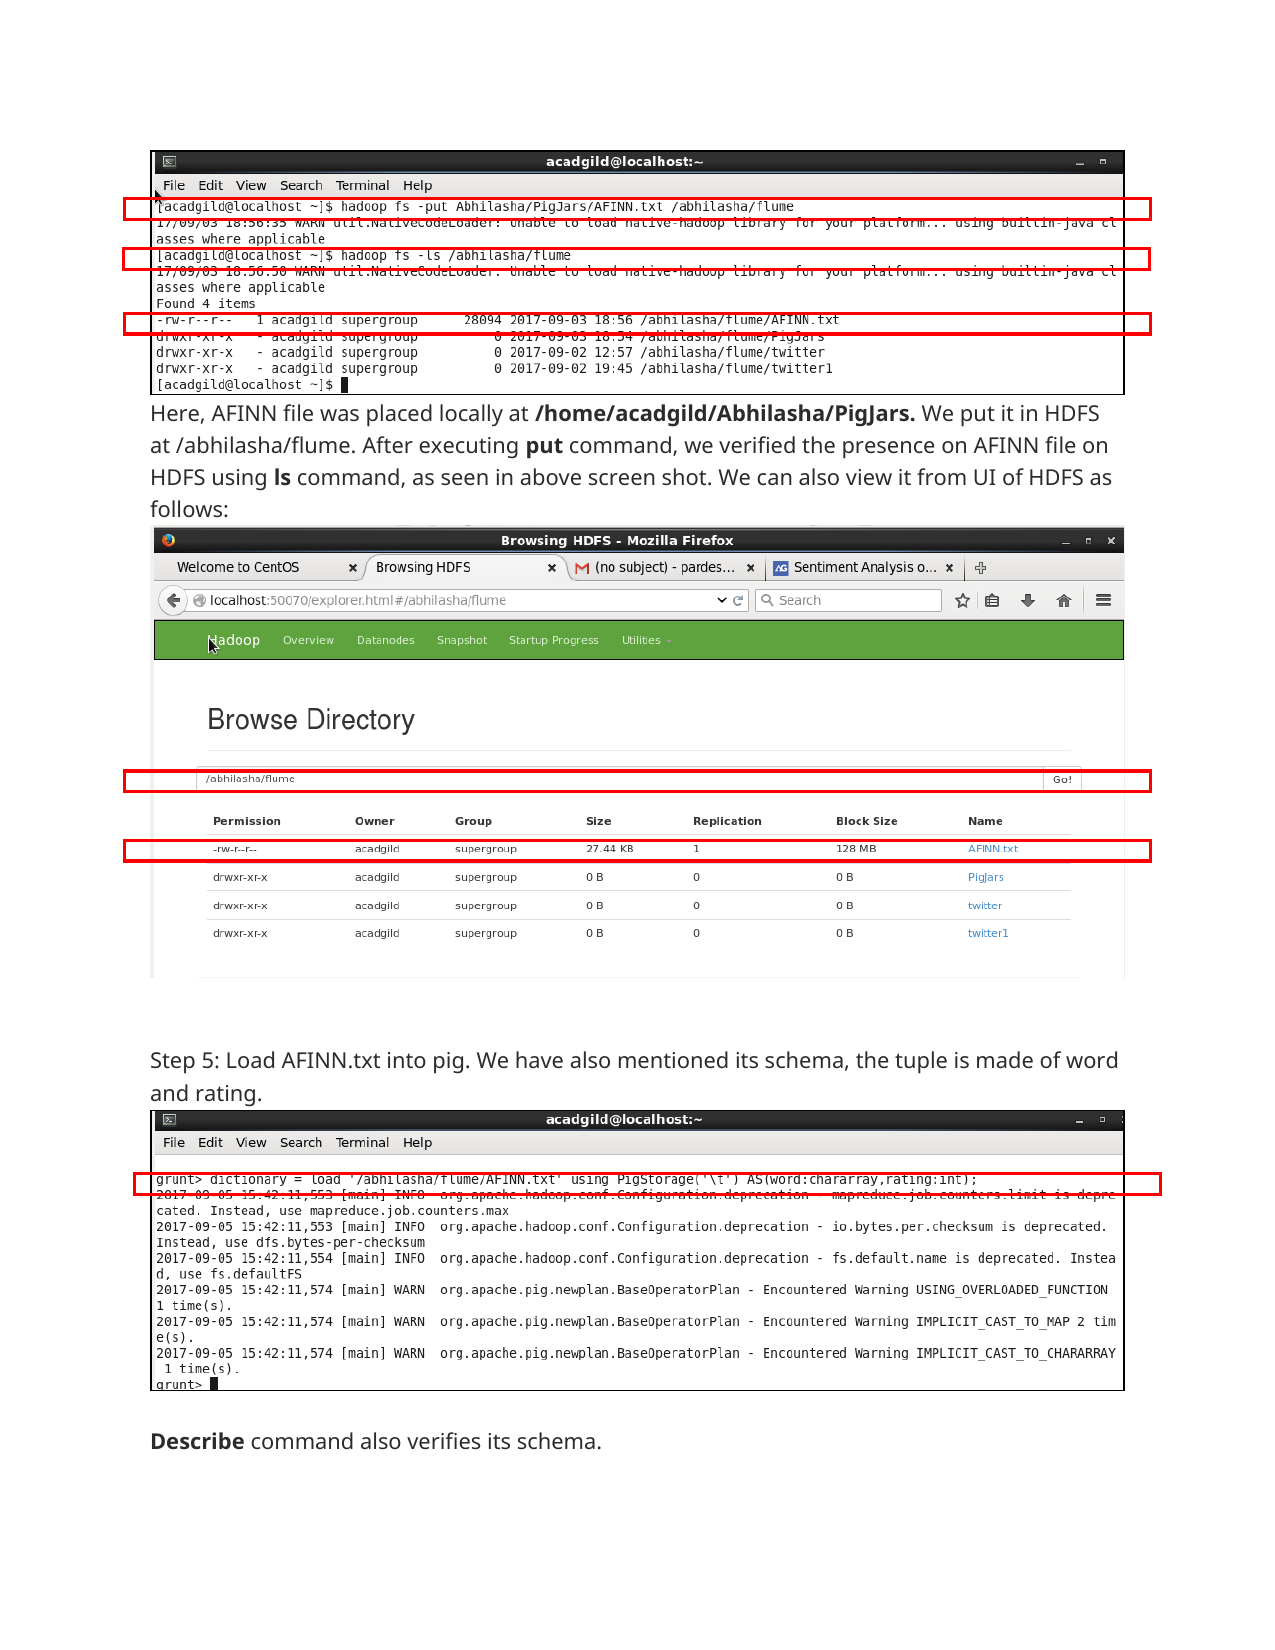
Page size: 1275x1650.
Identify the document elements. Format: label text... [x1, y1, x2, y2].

picture [152, 1111, 1123, 1172]
picture [152, 1175, 1123, 1193]
picture [150, 793, 1125, 839]
picture [150, 842, 1125, 859]
picture [152, 1196, 1123, 1390]
picture [150, 773, 1125, 790]
text Here, AFINN file was placed locally at /home/acadgild/Abhilasha/PigJars. We put it in HDFS at /abhilasha/flume. After executing put command, we verified the presence on AFINN file on HDFS using ls command, as seen in above screen shot. We can also view it from UI of HDFS as follows: [150, 397, 1125, 523]
picture [150, 863, 1125, 978]
picture [152, 221, 1123, 247]
text Step 5: Load AFINN.txt into pig. We have also mentioned its schema, the tuple is made of word and rating. [150, 1046, 1125, 1107]
picture [152, 315, 1123, 332]
picture [152, 152, 1123, 197]
picture [150, 525, 1125, 769]
picture [152, 200, 1123, 218]
text Describe command also verifies its schema. [150, 1426, 1125, 1456]
picture [152, 336, 1123, 394]
picture [152, 250, 1123, 268]
picture [152, 271, 1123, 312]
